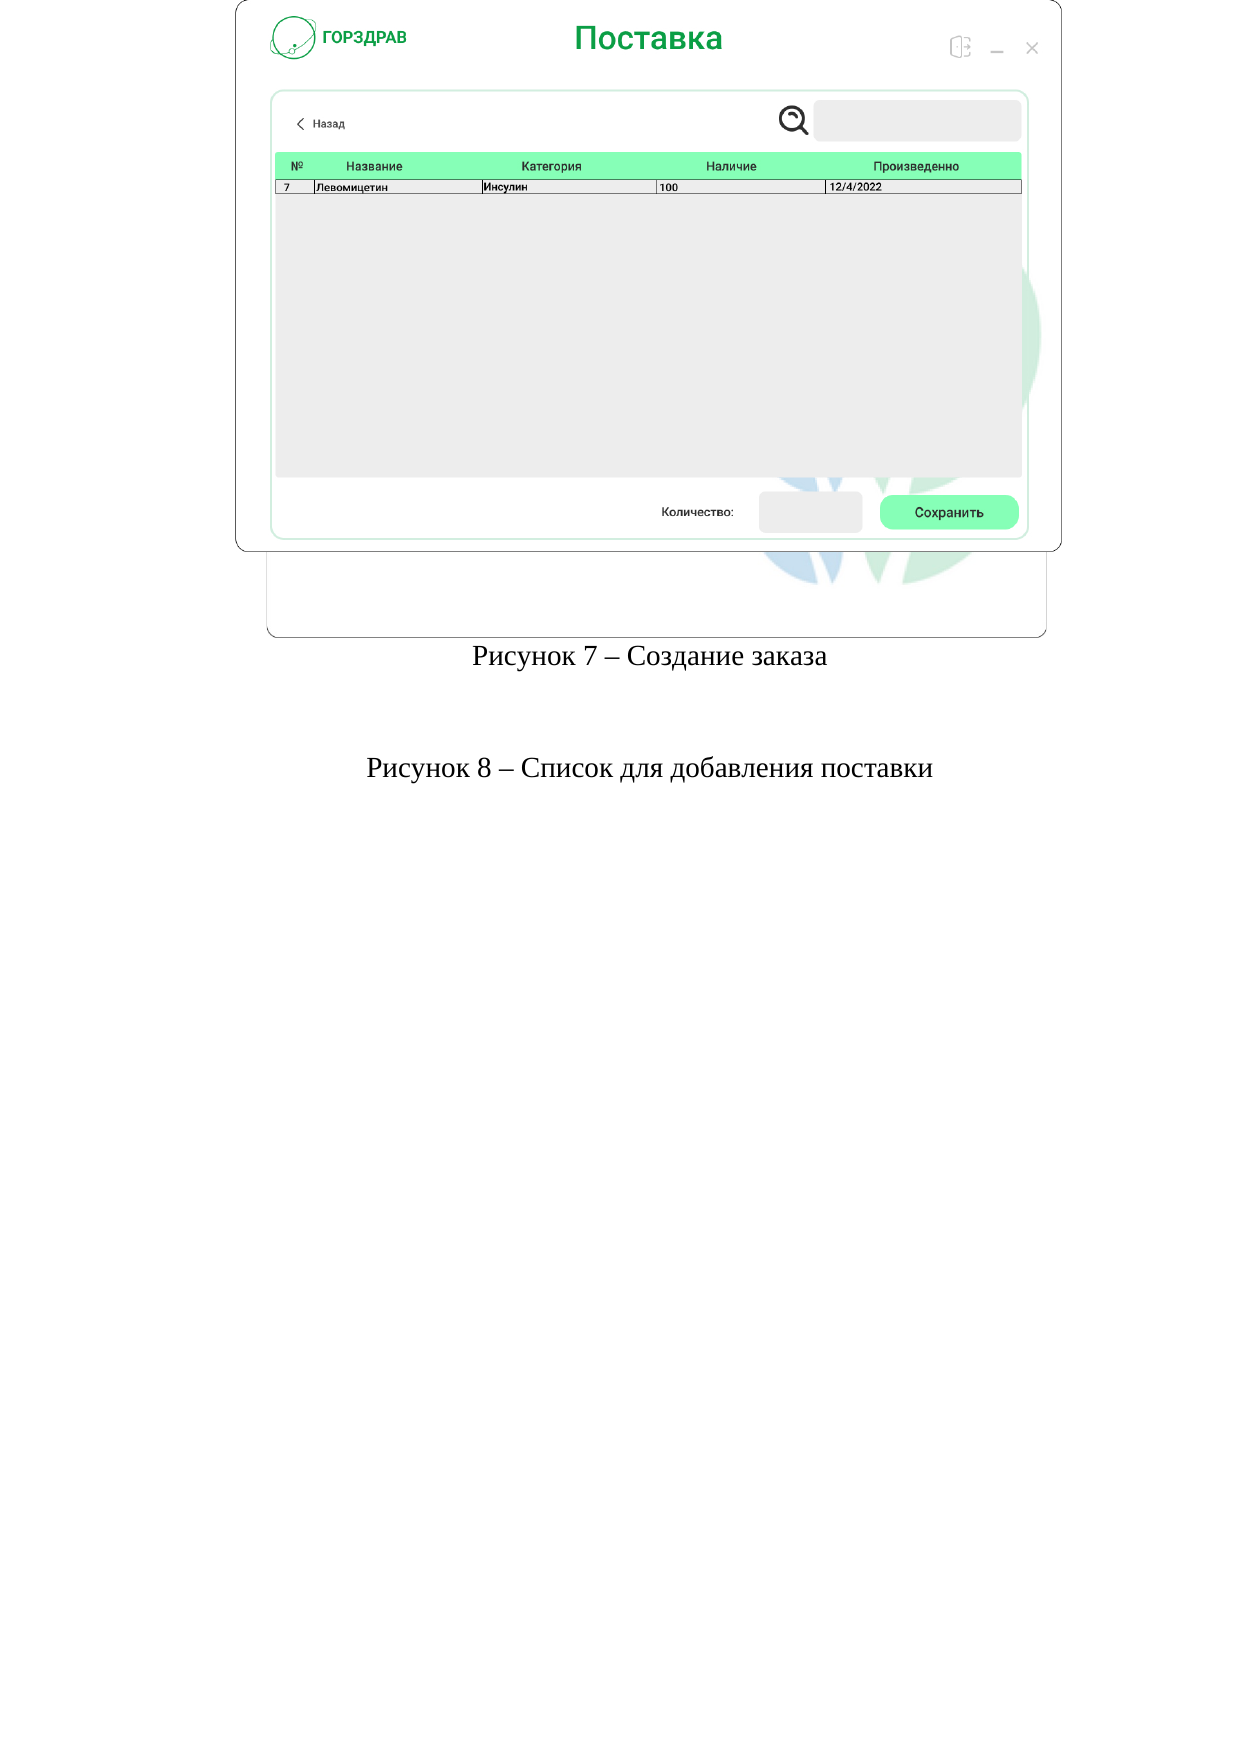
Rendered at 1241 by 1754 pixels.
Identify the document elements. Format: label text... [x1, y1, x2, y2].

list Рисунок 8 – Список для добавления поставки [118, 750, 1181, 784]
picture [235, 0, 1062, 638]
